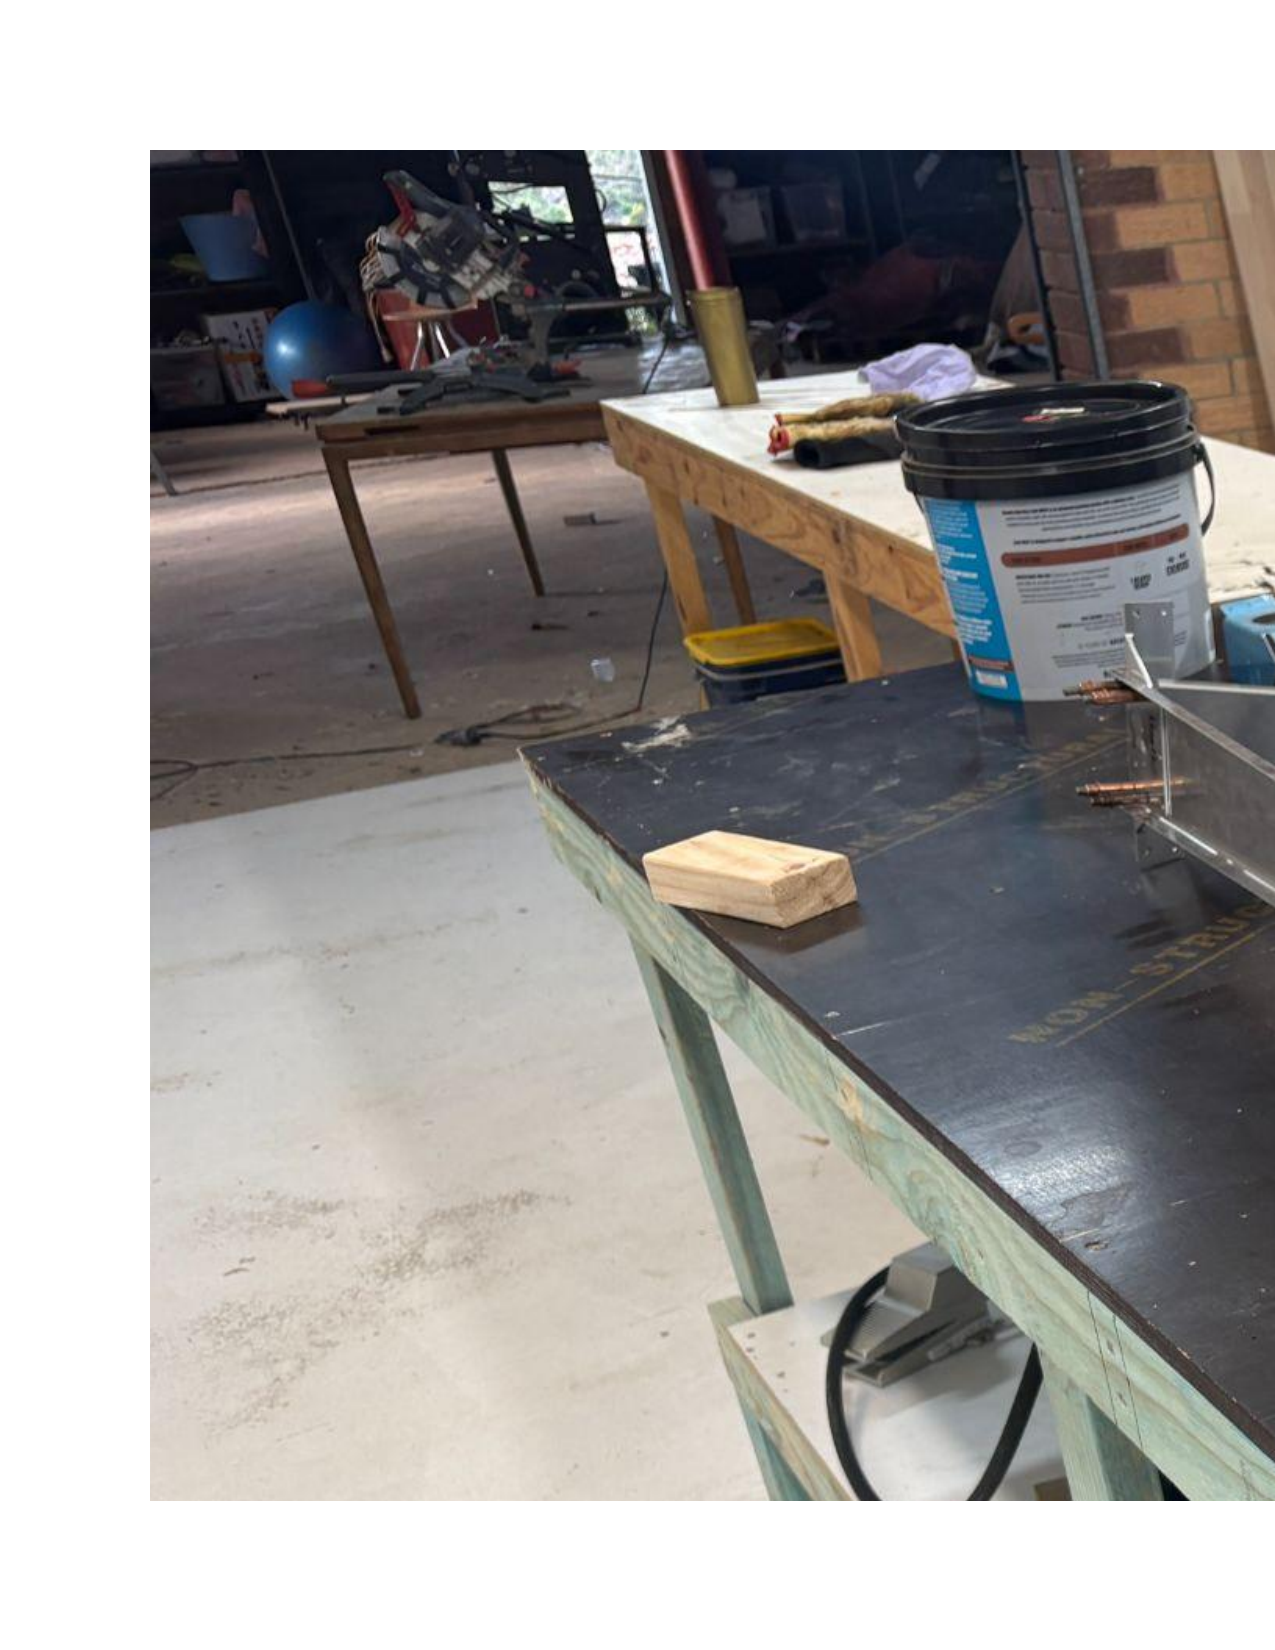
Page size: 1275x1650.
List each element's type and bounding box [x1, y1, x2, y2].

picture [150, 150, 1275, 1501]
